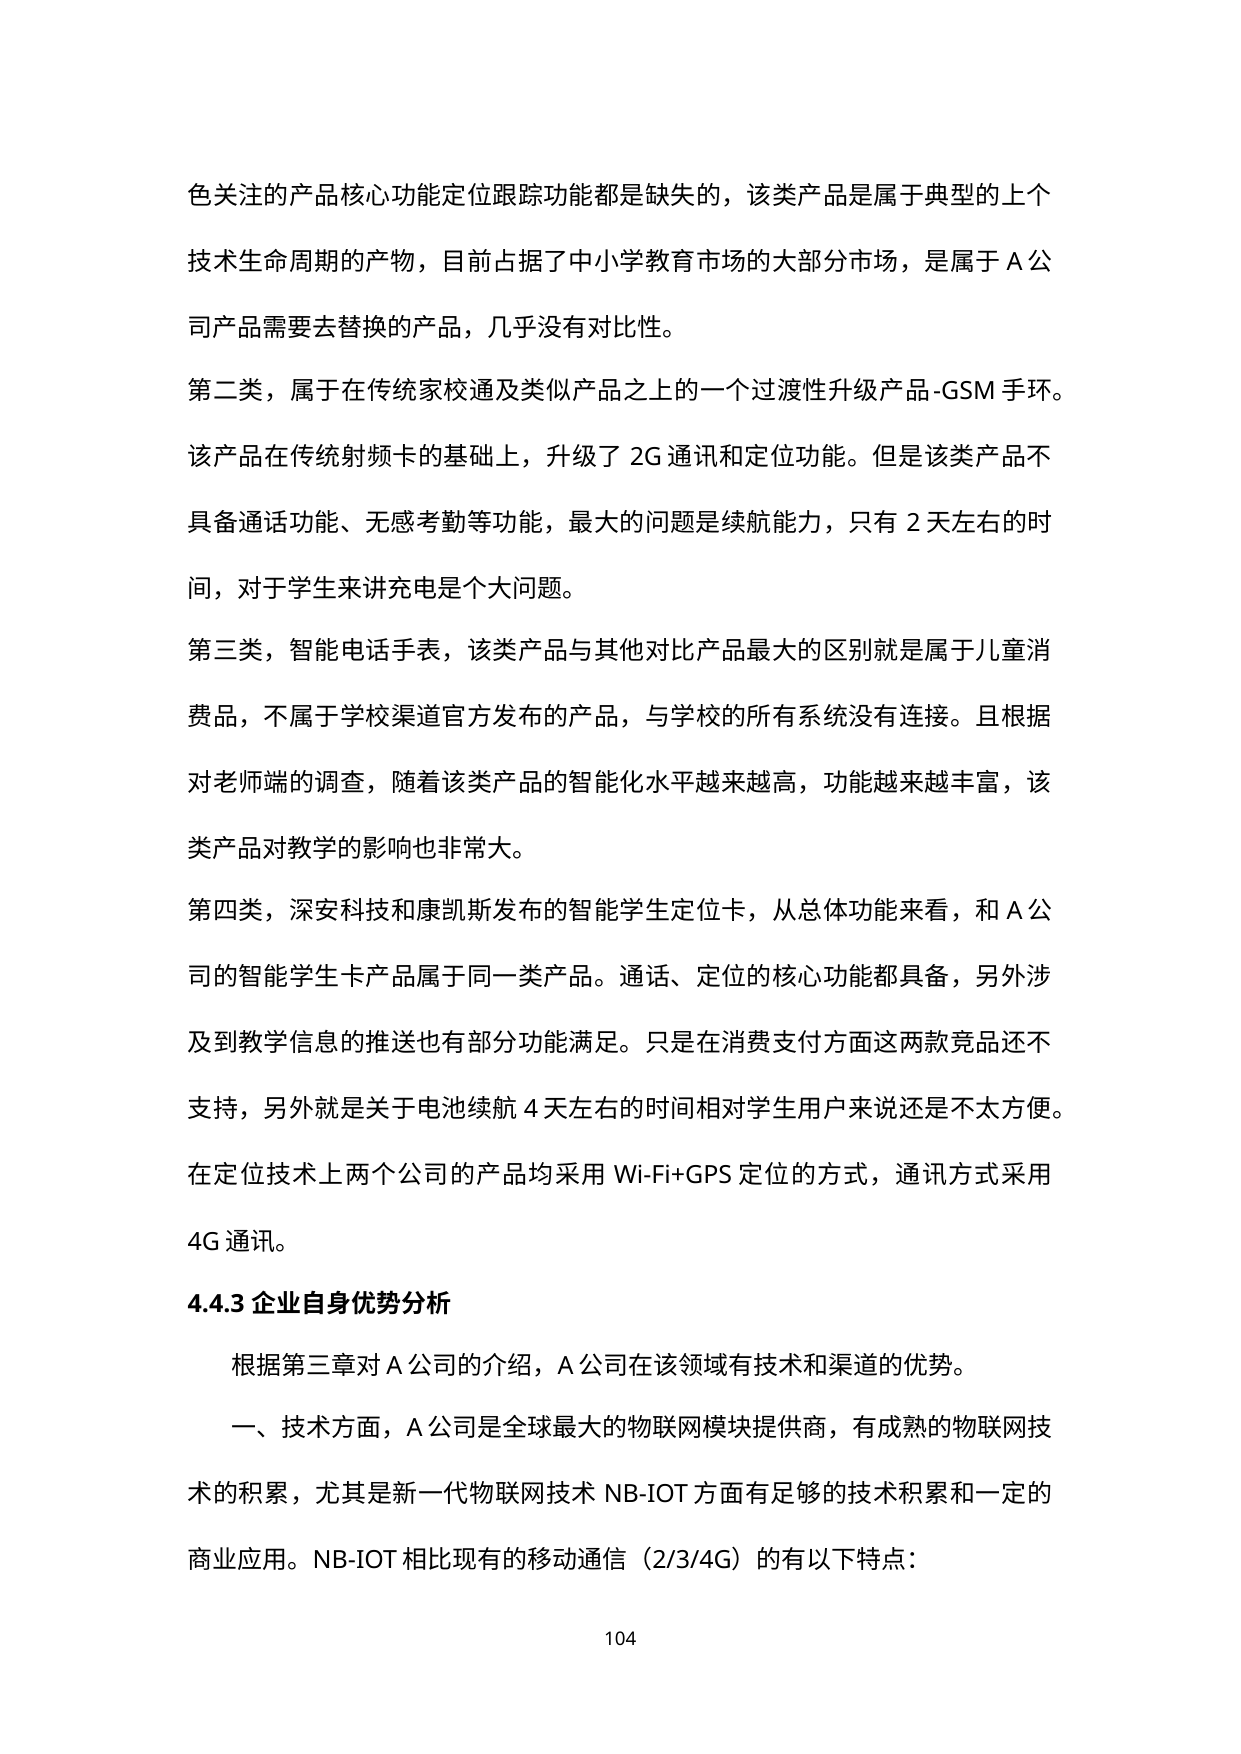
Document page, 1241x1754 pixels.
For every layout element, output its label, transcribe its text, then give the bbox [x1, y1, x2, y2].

text 第四类，深安科技和康凯斯发布的智能学生定位卡，从总体功能来看，和A公司的智能学生卡产品属于同一类产品。通话、定位的核心功能都具备，另外涉及到教学信息的推送也有部分功能满足。只是在消费支付方面这两款竞品还不支持，另外就是关于电池续航4天左右的时间相对学生用户来说还是不太方便。在定位技术上两个公司的产品均采用Wi-Fi+GPS定位的方式，通讯方式采用4G通讯。 [187, 887, 1053, 1261]
text 第三类，智能电话手表，该类产品与其他对比产品最大的区别就是属于儿童消费品，不属于学校渠道官方发布的产品，与学校的所有系统没有连接。且根据对老师端的调查，随着该类产品的智能化水平越来越高，功能越来越丰富，该类产品对教学的影响也非常大。 [187, 627, 1053, 869]
text 根据第三章对A公司的介绍，A公司在该领域有技术和渠道的优势。 [187, 1341, 1053, 1386]
text 4.4.3 企业自身优势分析 [187, 1279, 1053, 1323]
text 一、技术方面，A公司是全球最大的物联网模块提供商，有成熟的物联网技术的积累，尤其是新一代物联网技术NB-IOT方面有足够的技术积累和一定的商业应用。NB-IOT相比现有的移动通信（2/3/4G）的有以下特点： [187, 1404, 1053, 1580]
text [187, 172, 1053, 348]
text 第二类，属于在传统家校通及类似产品之上的一个过渡性升级产品-GSM手环。该产品在传统射频卡的基础上，升级了2G通讯和定位功能。但是该类产品不具备通话功能、无感考勤等功能，最大的问题是续航能力，只有2天左右的时间，对于学生来讲充电是个大问题。 [187, 366, 1053, 608]
